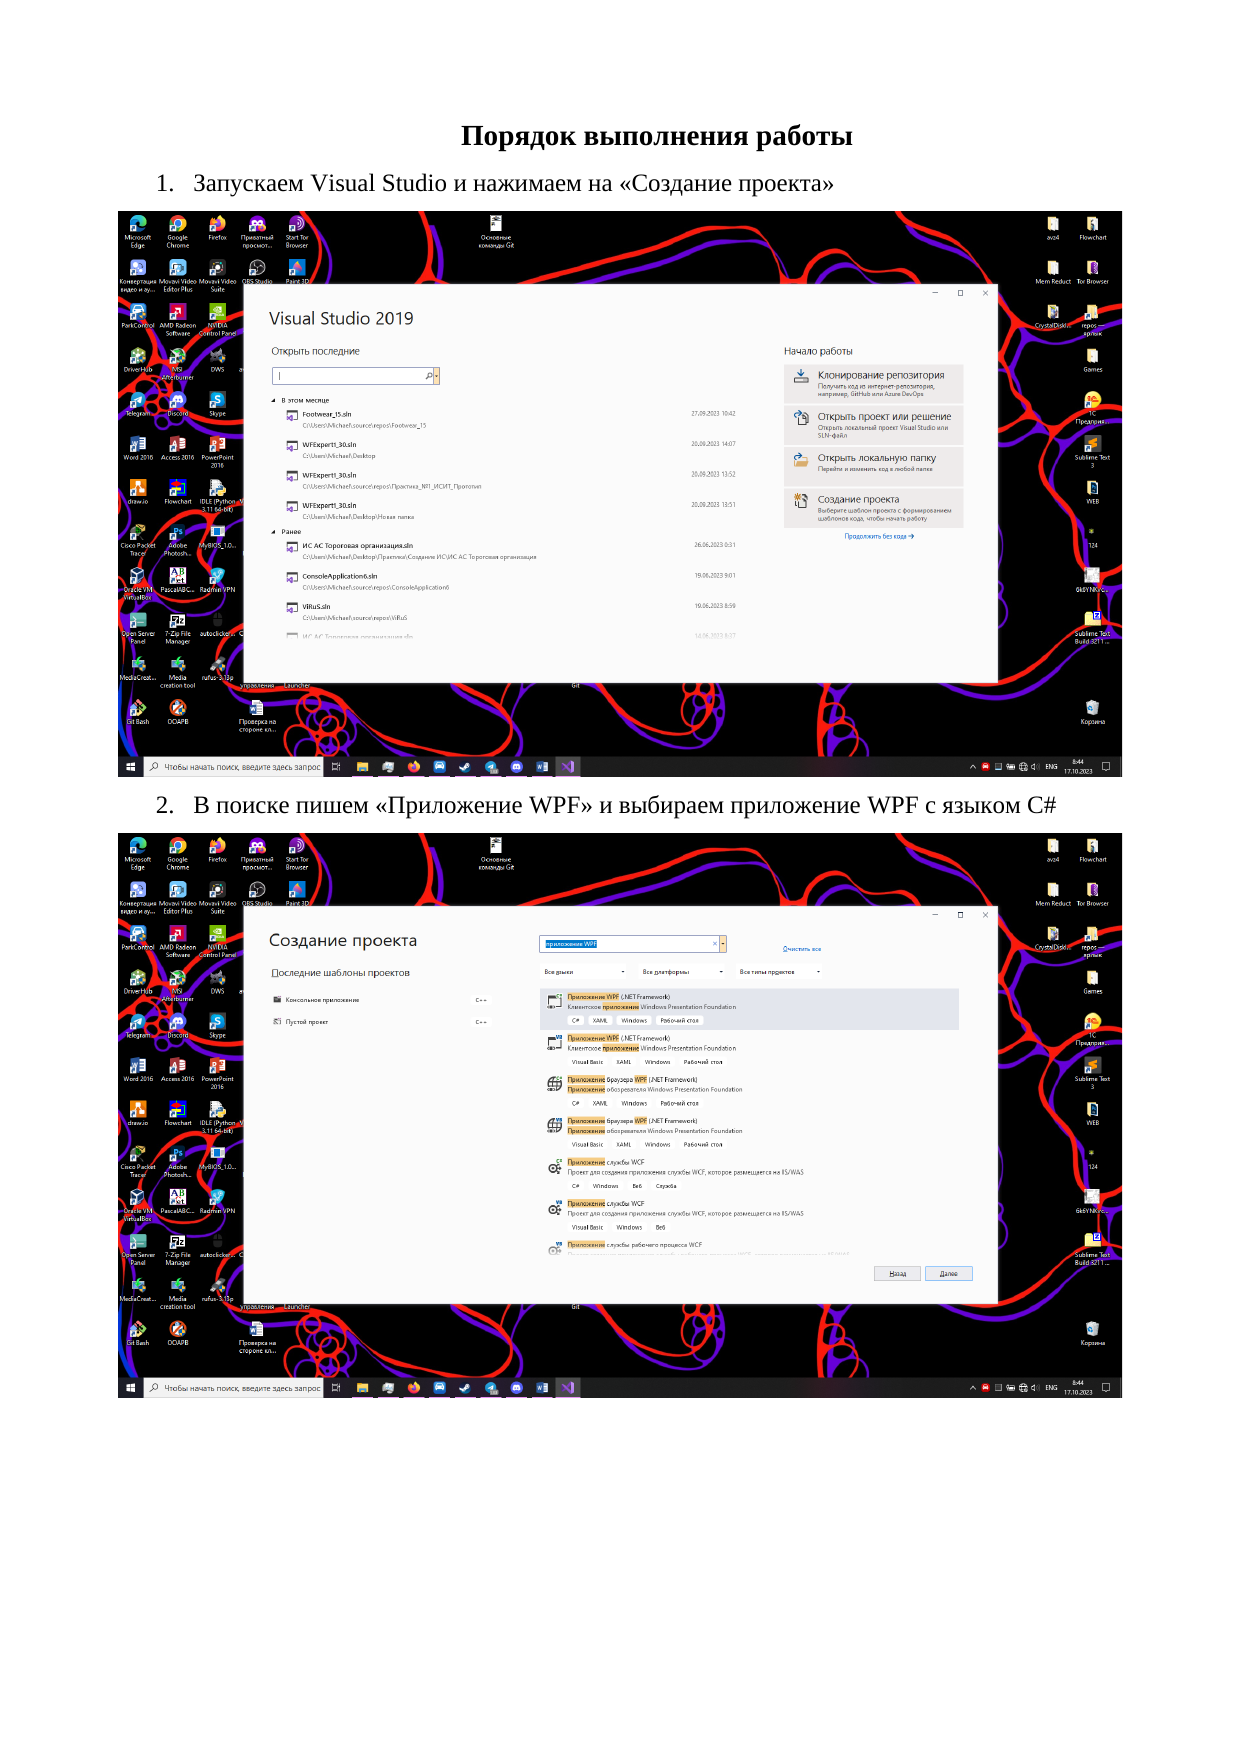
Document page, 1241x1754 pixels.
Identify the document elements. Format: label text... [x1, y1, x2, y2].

list Запускаем Visual Studio и нажимаем на «Создание проекта» [156, 168, 1122, 197]
text Порядок выполнения работы [118, 118, 1122, 152]
picture [118, 833, 1123, 1398]
picture [118, 211, 1123, 777]
list В поиске пишем «Приложение WPF» и выбираем приложение WPF с языком С# [156, 790, 1122, 819]
